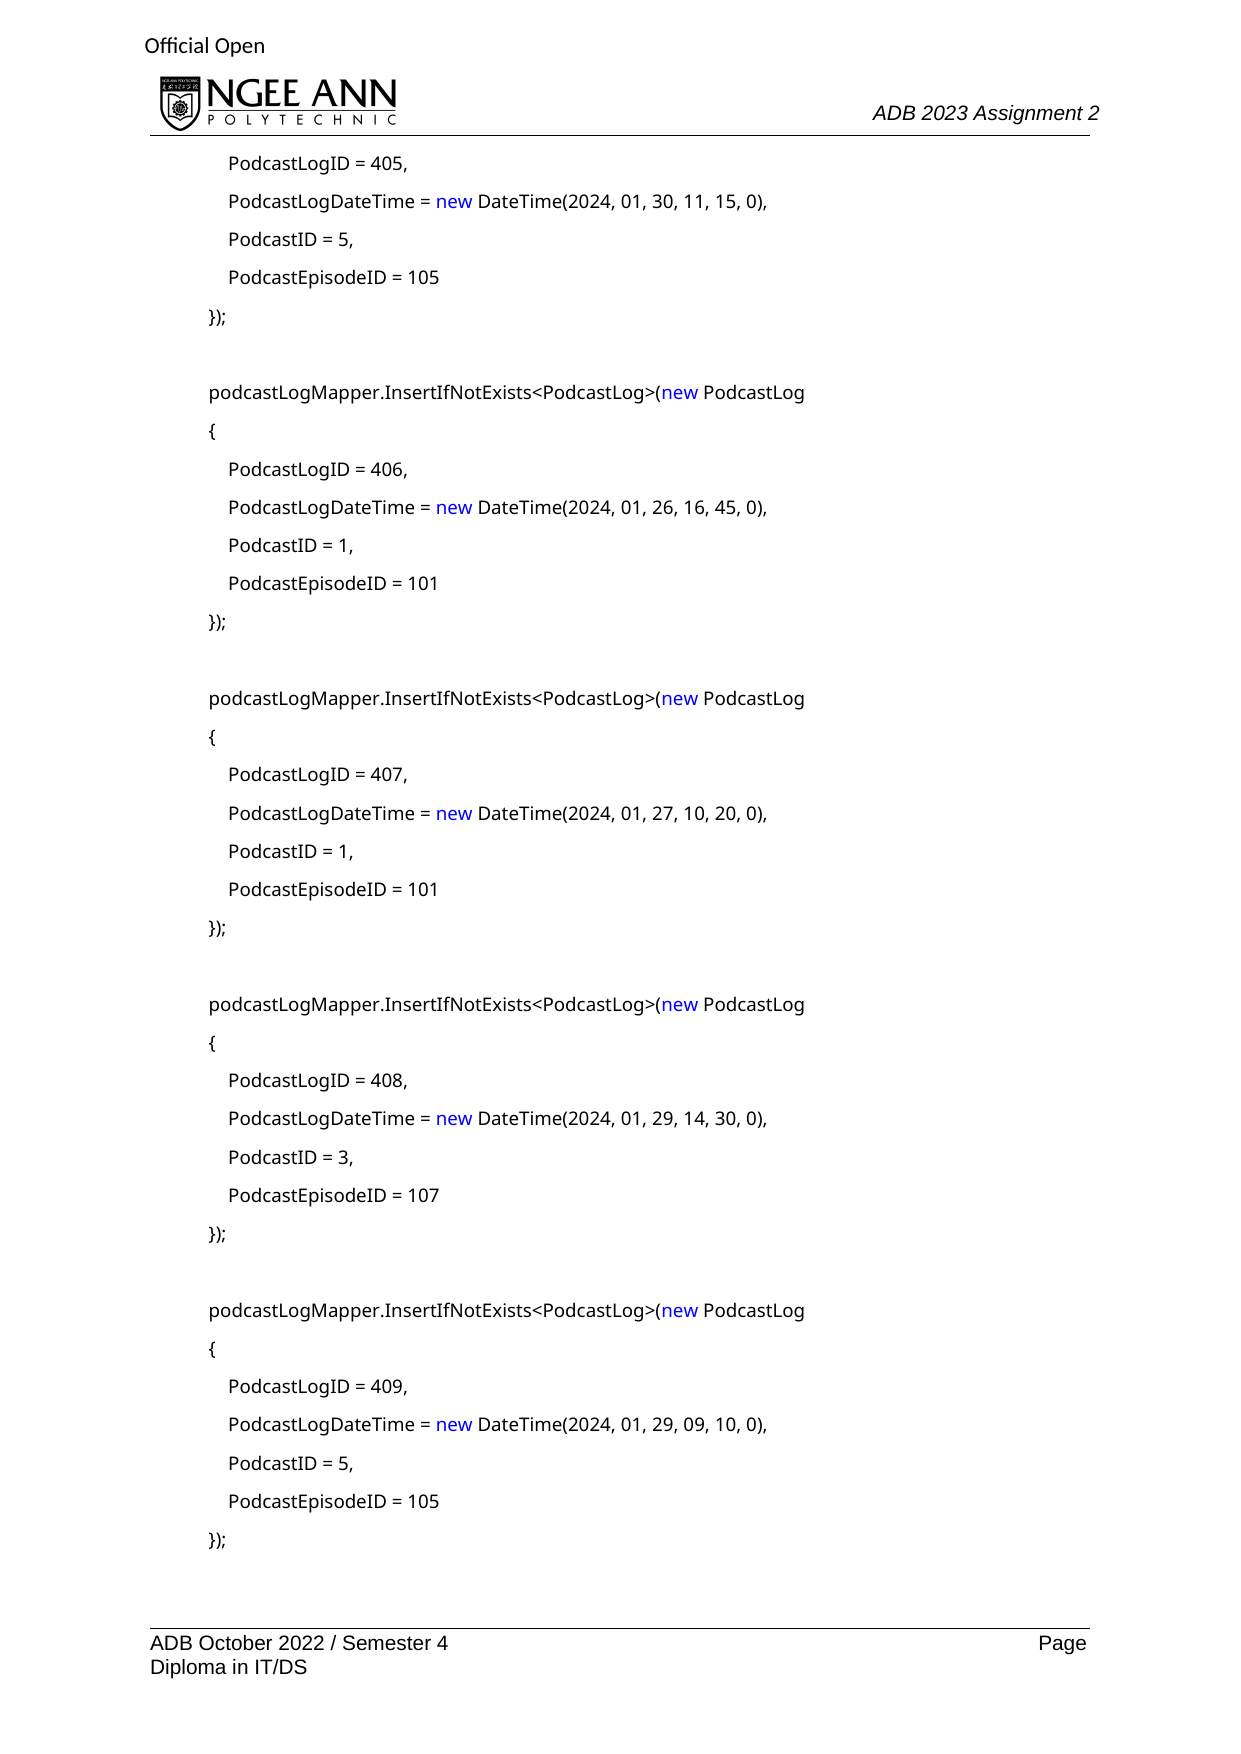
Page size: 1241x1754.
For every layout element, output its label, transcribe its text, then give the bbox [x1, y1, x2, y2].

text { [150, 1029, 1090, 1055]
text PodcastEpisodeID = 101 [150, 876, 1090, 902]
text PodcastLogID = 406, [150, 456, 1090, 481]
text }); [150, 303, 1090, 328]
text podcastLogMapper.InsertIfNotExists<PodcastLog>(new PodcastLog [150, 1297, 1090, 1322]
text PodcastLogDateTime = new DateTime(2024, 01, 26, 16, 45, 0), [150, 494, 1090, 519]
text }); [150, 1220, 1090, 1246]
text { [150, 418, 1090, 443]
text PodcastEpisodeID = 107 [150, 1182, 1090, 1208]
text PodcastLogID = 405, [150, 150, 1090, 176]
picture [150, 75, 402, 133]
text PodcastEpisodeID = 101 [150, 571, 1090, 596]
text { [150, 723, 1090, 749]
text PodcastLogID = 409, [150, 1373, 1090, 1399]
text PodcastLogID = 408, [150, 1067, 1090, 1093]
text }); [150, 914, 1090, 940]
text PodcastID = 1, [150, 532, 1090, 558]
text PodcastID = 3, [150, 1144, 1090, 1169]
text PodcastLogID = 407, [150, 762, 1090, 787]
text }); [150, 1526, 1090, 1552]
text podcastLogMapper.InsertIfNotExists<PodcastLog>(new PodcastLog [150, 991, 1090, 1017]
text PodcastID = 5, [150, 1450, 1090, 1475]
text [150, 379, 1090, 405]
text PodcastEpisodeID = 105 [150, 265, 1090, 290]
text PodcastLogDateTime = new DateTime(2024, 01, 27, 10, 20, 0), [150, 800, 1090, 825]
text PodcastLogDateTime = new DateTime(2024, 01, 29, 14, 30, 0), [150, 1106, 1090, 1131]
text podcastLogMapper.InsertIfNotExists<PodcastLog>(new PodcastLog [150, 685, 1090, 711]
text PodcastLogDateTime = new DateTime(2024, 01, 29, 09, 10, 0), [150, 1412, 1090, 1437]
text PodcastEpisodeID = 105 [150, 1488, 1090, 1513]
text PodcastID = 5, [150, 226, 1090, 252]
text PodcastID = 1, [150, 838, 1090, 864]
text PodcastLogDateTime = new DateTime(2024, 01, 30, 11, 15, 0), [150, 188, 1090, 214]
text { [150, 1335, 1090, 1361]
text }); [150, 609, 1090, 634]
